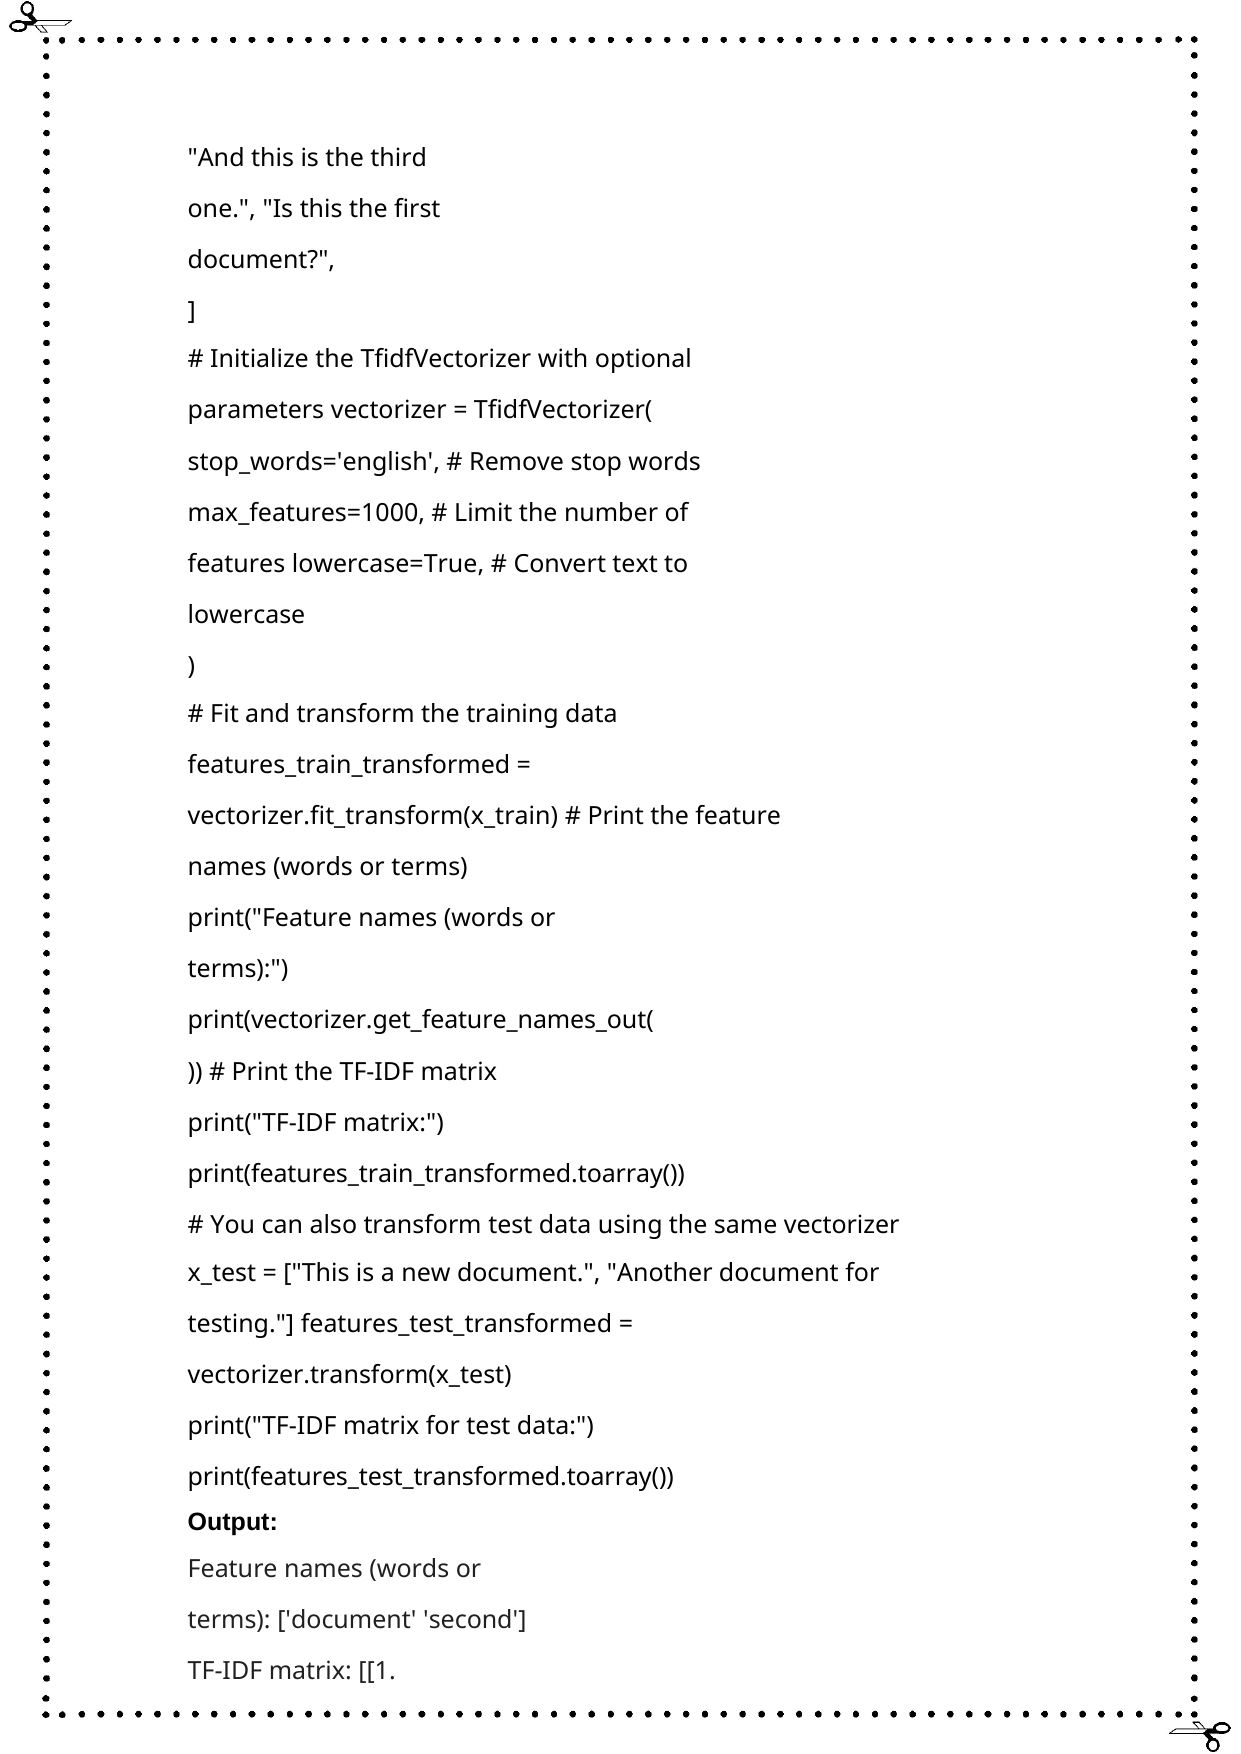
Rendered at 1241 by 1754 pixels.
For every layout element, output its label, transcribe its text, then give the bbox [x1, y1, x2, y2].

text print("TF-IDF matrix:") print(features_train_transformed.toarray()) [187, 1104, 835, 1189]
text ) [187, 647, 1090, 681]
text # Initialize the TfidfVectorizer with optional parameters vectorizer = TfidfVectorizer( [187, 341, 789, 426]
text "And this is the third one.", "Is this the first document?", [187, 139, 498, 276]
picture [42, 1694, 66, 1718]
text Feature names (words or terms): ['document' 'second'] [187, 1550, 553, 1636]
text ] [187, 293, 1090, 327]
text # Fit and transform the training data features_train_transformed = vectorizer.fit_transform(x_train) # Print the feature names (words or terms) [187, 696, 864, 883]
text print("TF-IDF matrix for test data:") print(features_test_transformed.toarray()) Output: [187, 1408, 720, 1536]
text # You can also transform test data using the same vectorizer [187, 1206, 1090, 1240]
picture [8, 1, 1232, 1752]
text print("Feature names (words or terms):") print(vectorizer.get_feature_names_out()) # Print the TF-IDF matrix [187, 900, 656, 1087]
text x_test = ["This is a new document.", "Another document for testing."] features_test_transformed = vectorizer.transform(x_test) [187, 1255, 945, 1391]
text stop_words='english', # Remove stop words max_features=1000, # Limit the number of features lowercase=True, # Convert text to lowercase [187, 443, 757, 630]
text TF-IDF matrix: [[1. [187, 1652, 1090, 1687]
